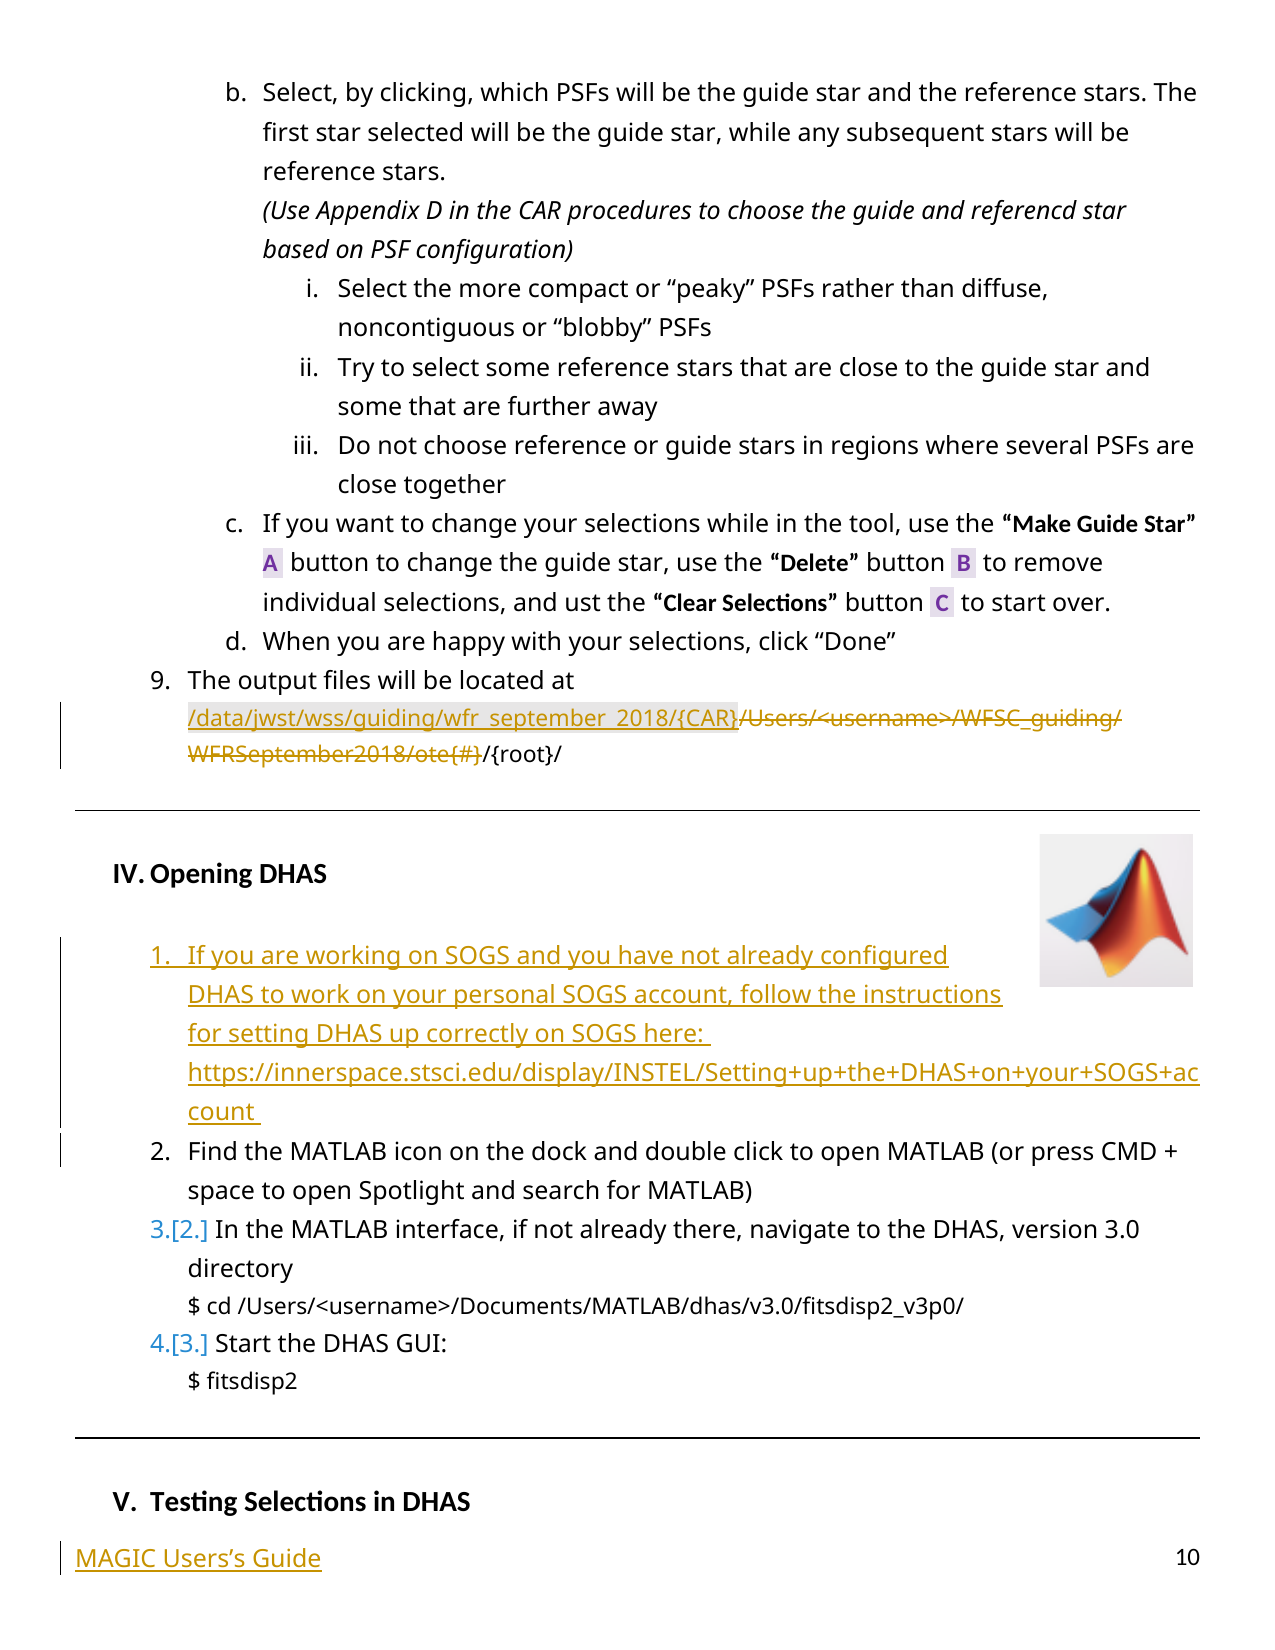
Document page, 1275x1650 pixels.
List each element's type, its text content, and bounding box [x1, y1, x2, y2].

picture [1039, 834, 1193, 987]
list Do not choose reference or guide stars in regions where several PSFs are close together [319, 427, 1200, 501]
list $ fitsdisp2 [187, 1365, 1200, 1396]
list Try to select some reference stars that are close to the guide star and some that are further away [319, 349, 1200, 422]
list Opening DHAS [112, 856, 1039, 891]
list The output files will be located at [150, 662, 1200, 697]
text (Use Appendix D in the CAR procedures to choose the guide and referencd star based on PSF configuration) [262, 192, 1200, 266]
list In the MATLAB interface, if not already there, navigate to the DHAS, version 3.0 directory [150, 1212, 1200, 1285]
list Select, by clicking, which PSFs will be the guide star and the reference stars. The first star selected will be the guide star, while any subsequent stars will be reference stars. [225, 75, 1200, 187]
list If you want to change your selections while in the tool, use the “Make Guide Star” A button to change the guide star, use the “Delete” button B to remove individual selections, and ust the “Clear Selections” button C to start over. [225, 506, 1200, 618]
list Find the MATLAB icon on the dock and double click to open MATLAB (or press CMD + space to open Spotlight and search for MATLAB) [150, 1133, 1200, 1206]
list Select the more compact or “peaky” PSFs rather than diffuse, noncontiguous or “blobby” PSFs [319, 271, 1200, 344]
list $ cd /Users/<username>/Documents/MATLAB/dhas/v3.0/fitsdisp2_v3p0/ [187, 1290, 1200, 1321]
list Testing Selections in DHAS [112, 1483, 1200, 1518]
list When you are happy with your selections, click “Done” [225, 623, 1200, 657]
list Start the DHAS GUI: [150, 1326, 1200, 1360]
list /{root}/ [187, 702, 1200, 769]
